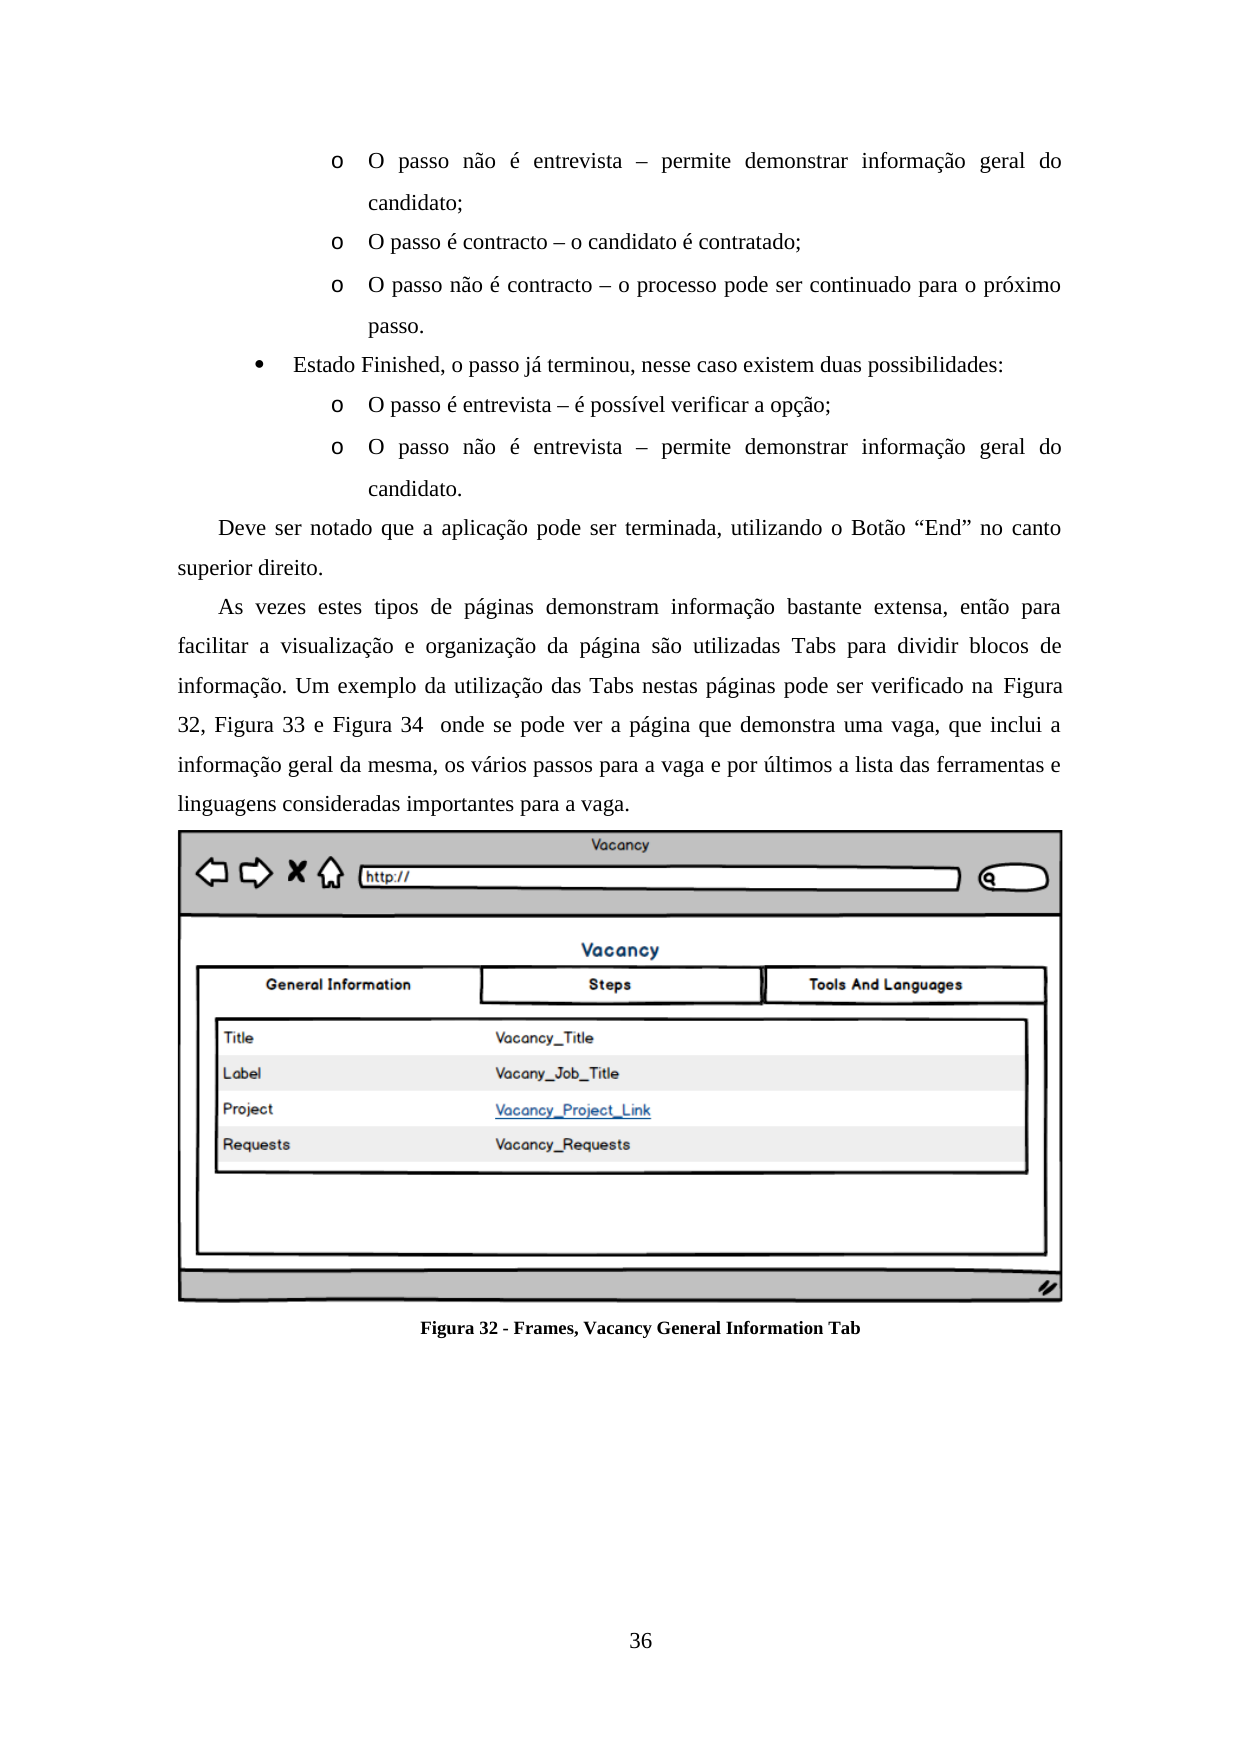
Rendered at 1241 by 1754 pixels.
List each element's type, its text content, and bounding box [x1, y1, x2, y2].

list O passo não é contracto – o processo pode ser continuado para o próximo passo. [330, 271, 1063, 338]
list O passo não é entrevista – permite demonstrar informação geral do candidato. [330, 433, 1063, 501]
text As vezes estes tipos de páginas demonstram informação bastante extensa, então para facilitar a visualização e organização da página são utilizadas Tabs para dividir blocos de informação. Um exemplo da utilização das Tabs nestas páginas pode ser verificado na Figura 32, Figura 33 e Figura 34 onde se pode ver a página que demonstra uma vaga, que inclui a informação geral da mesma, os vários passos para a vaga e por últimos a lista das ferramentas e linguagens consideradas importantes para a vaga. [177, 593, 1063, 817]
list Estado Finished, o passo já terminou, nesse caso existem duas possibilidades: [255, 352, 1063, 378]
text Deve ser notado que a aplicação pode ser terminada, utilizando o Botão “End” no canto superior direito. [177, 514, 1063, 580]
picture [177, 830, 1063, 1304]
list O passo é contracto – o candidato é contratado; [330, 228, 1063, 257]
list O passo não é entrevista – permite demonstrar informação geral do candidato; [330, 148, 1063, 215]
text Figura 32 - Frames, Vacancy General Information Tab [177, 1317, 1063, 1338]
list O passo é entrevista – é possível verificar a opção; [330, 391, 1063, 419]
